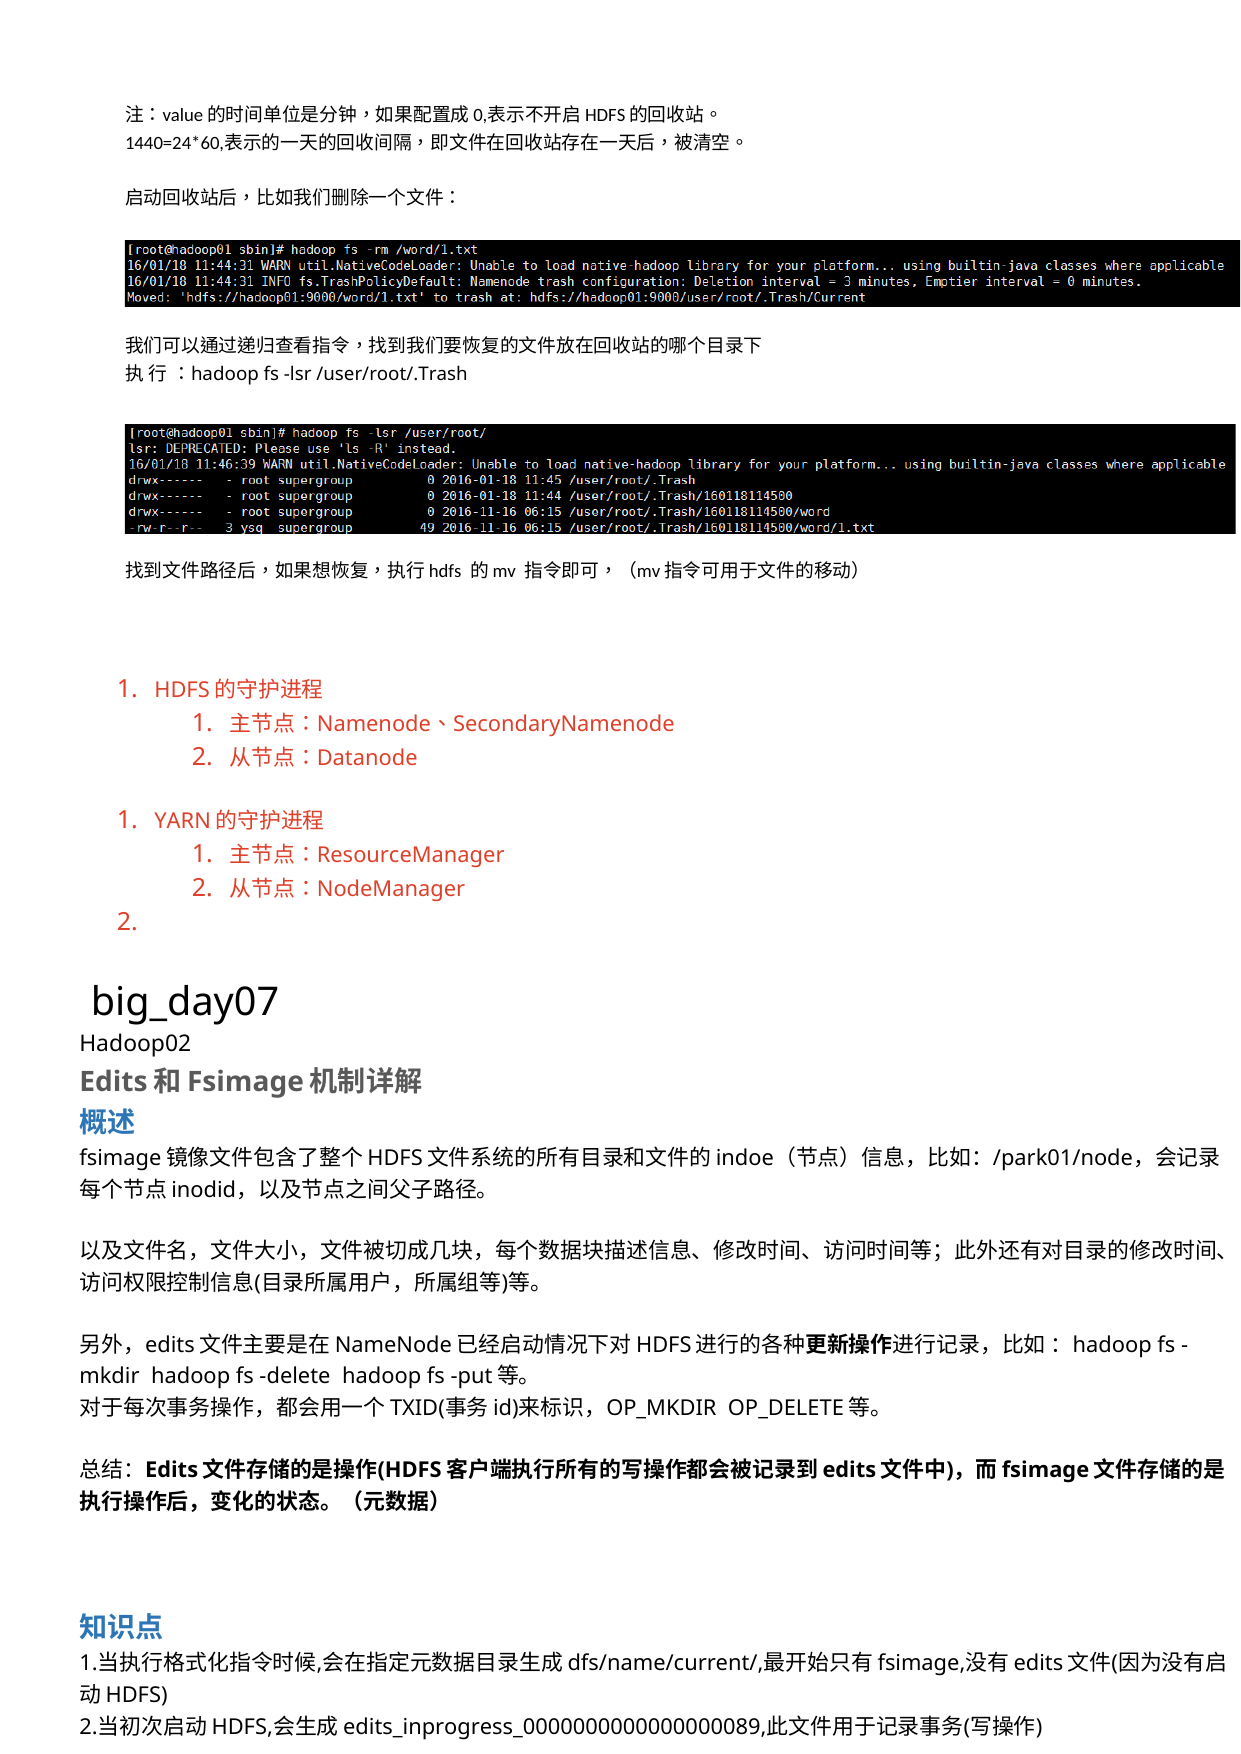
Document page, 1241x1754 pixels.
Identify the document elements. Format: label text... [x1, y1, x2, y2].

list 从节点：Datanode [192, 738, 1240, 773]
text 另外，edits文件主要是在NameNode已经启动情况下对HDFS进行的各种更新操作进行记录，比如 ：hadoop fs -mkdir hadoop fs -delete hadoop fs -put等。 [79, 1327, 1240, 1390]
picture [124, 240, 1241, 307]
list HDFS的守护进程 [117, 670, 1240, 704]
text fsimage镜像文件包含了整个HDFS文件系统的所有目录和文件的indoe（节点）信息，比如：/park01/node，会记录每个节点inodid，以及节点之间父子路径。 [79, 1140, 1240, 1204]
text 启动回收站后，比如我们删除一个文件： [125, 184, 1240, 209]
text 对于每次事务操作，都会用一个TXID(事务id)来标识，OP_MKDIR OP_DELETE等。 [79, 1390, 1240, 1422]
text Hadoop02 [79, 1027, 1240, 1059]
text Edits和Fsimage机制详解 [79, 1059, 1240, 1099]
text 2.当初次启动HDFS,会生成edits_inprogress_0000000000000000089,此文件用于记录事务(写操作) [79, 1709, 1240, 1741]
subtitle big_day07 [91, 967, 1240, 1027]
text 1440=24*60,表示的一天的回收间隔，即文件在回收站存在一天后，被清空。 [125, 129, 1240, 155]
text 找到文件路径后，如果想恢复，执行hdfs 的mv 指令即可，（mv指令可用于文件的移动） [125, 557, 1240, 583]
text 概述 [79, 1099, 1240, 1140]
text 注：value的时间单位是分钟，如果配置成0,表示不开启HDFS的回收站。 [125, 102, 1240, 127]
text 知识点 [79, 1605, 1240, 1645]
text 总结：Edits文件存储的是操作(HDFS客户端执行所有的写操作都会被记录到edits文件中)，而fsimage文件存储的是执行操作后，变化的状态。（元数据） [79, 1452, 1240, 1515]
list 从节点：NodeManager [192, 870, 1240, 904]
list 主节点：ResourceManager [192, 836, 1240, 870]
list YARN的守护进程 [117, 802, 1240, 836]
list 主节点：Namenode、SecondaryNamenode [192, 704, 1240, 738]
text 1.当执行格式化指令时候,会在指定元数据目录生成dfs/name/current/,最开始只有fsimage,没有edits文件(因为没有启动HDFS) [79, 1645, 1240, 1709]
text 我们可以通过递归查看指令，找到我们要恢复的文件放在回收站的哪个目录下 [125, 332, 1240, 358]
text 以及文件名，文件大小，文件被切成几块，每个数据块描述信息、修改时间、访问时间等；此外还有对目录的修改时间、访问权限控制信息(目录所属用户，所属组等)等。 [79, 1233, 1240, 1297]
text 执 行 ：hadoop fs -lsr /user/root/.Trash [125, 360, 1240, 386]
picture [124, 424, 1236, 534]
